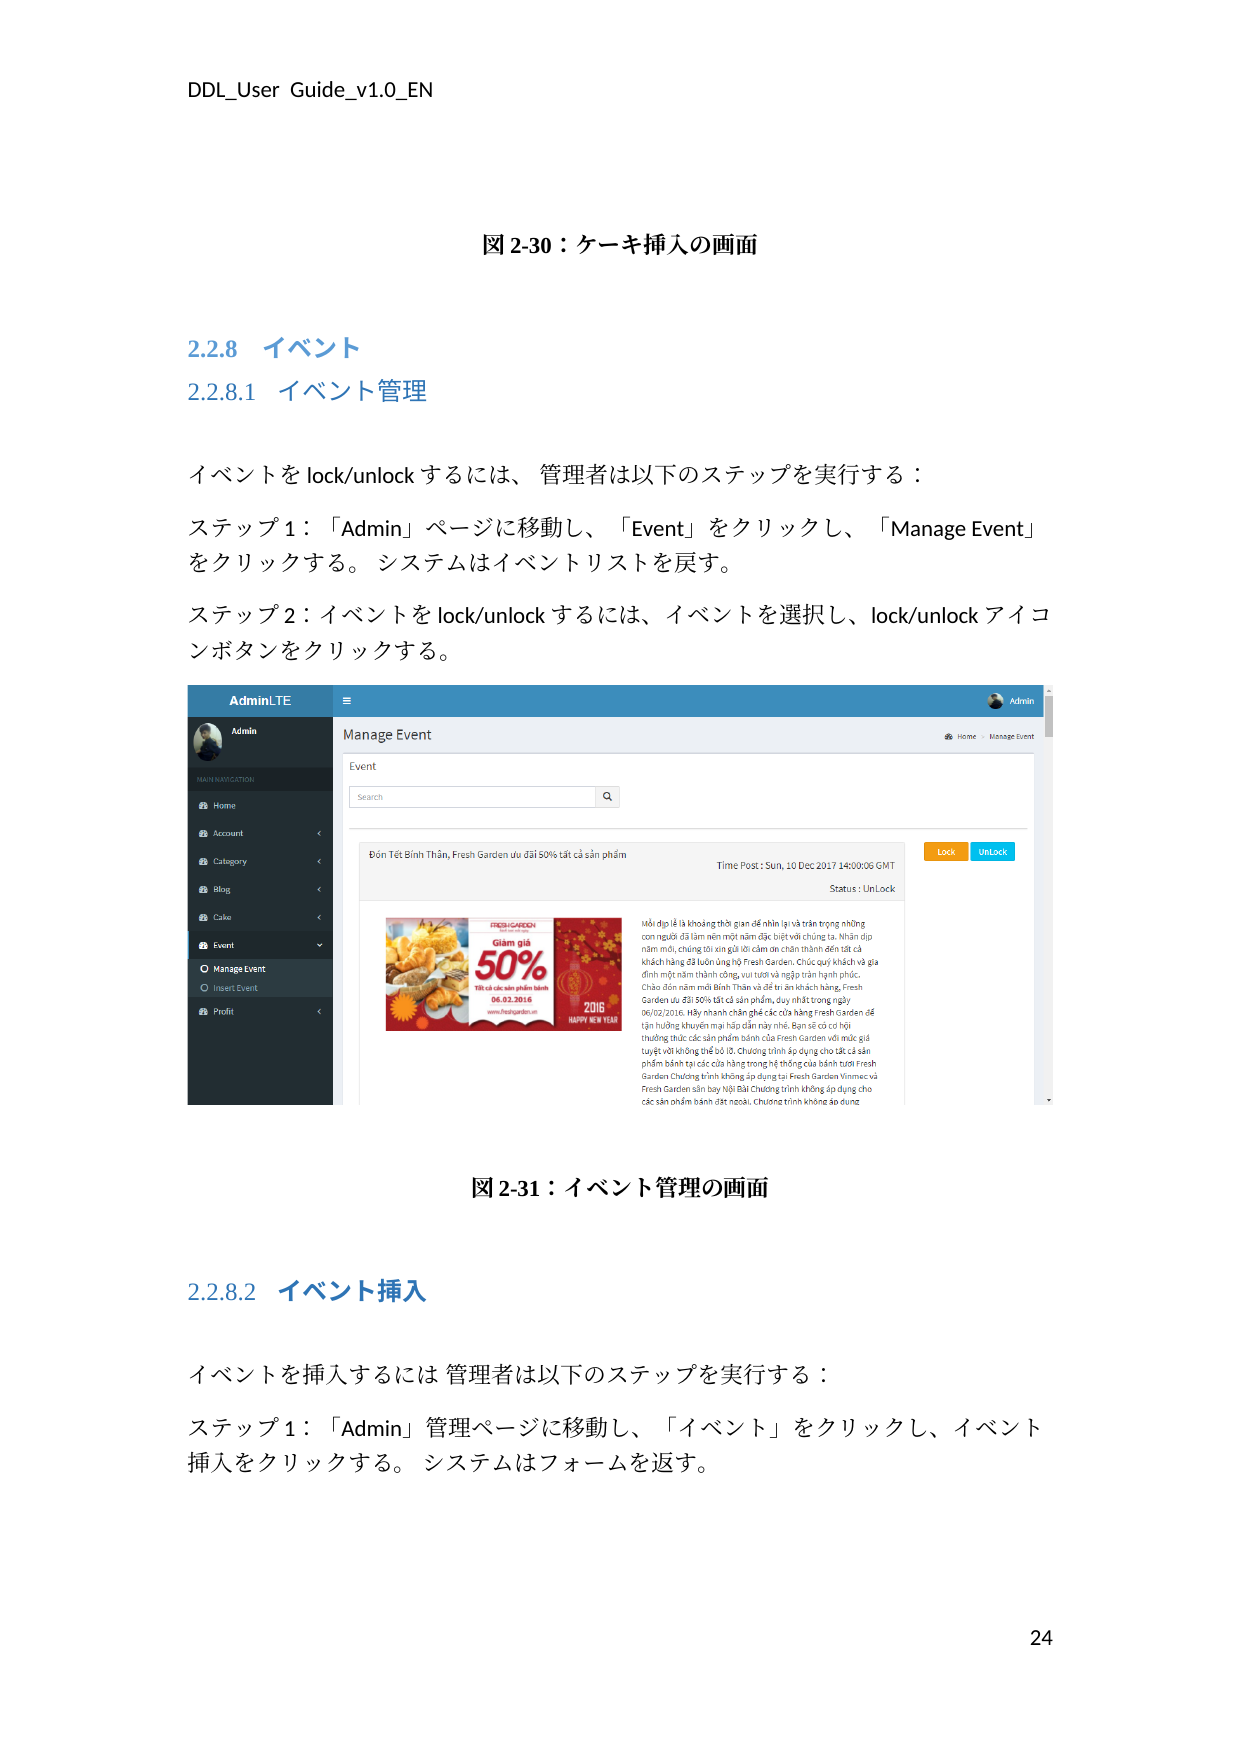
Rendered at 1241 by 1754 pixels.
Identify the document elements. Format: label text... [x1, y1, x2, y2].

text 図2-31：イベント管理の画面 [187, 1170, 1053, 1203]
subtitle イベント [187, 328, 1053, 364]
text ステップ1：「Admin」管理ページに移動し、「イベント」をクリックし、イベント挿入をクリックする。 システムはフォームを返す。 [187, 1410, 1053, 1478]
text イベントを挿入するには 管理者は以下のステップを実行する： [187, 1357, 1053, 1390]
text ステップ1：「Admin」ページに移動し、「Event」をクリックし、「Manage Event」をクリックする。 システムはイベントリストを戻す。 [187, 509, 1053, 578]
picture [187, 685, 1053, 1105]
subtitle イベント挿入 [187, 1272, 1053, 1308]
text イベントをlock/unlockするには、 管理者は以下のステップを実行する： [187, 457, 1053, 490]
text ステップ2：イベントをlock/unlockするには、イベントを選択し、lock/unlockアイコンボタンをクリックする。 [187, 597, 1053, 666]
text 図2-30：ケーキ挿入の画面 [187, 227, 1053, 260]
subtitle イベント管理 [187, 371, 1053, 408]
